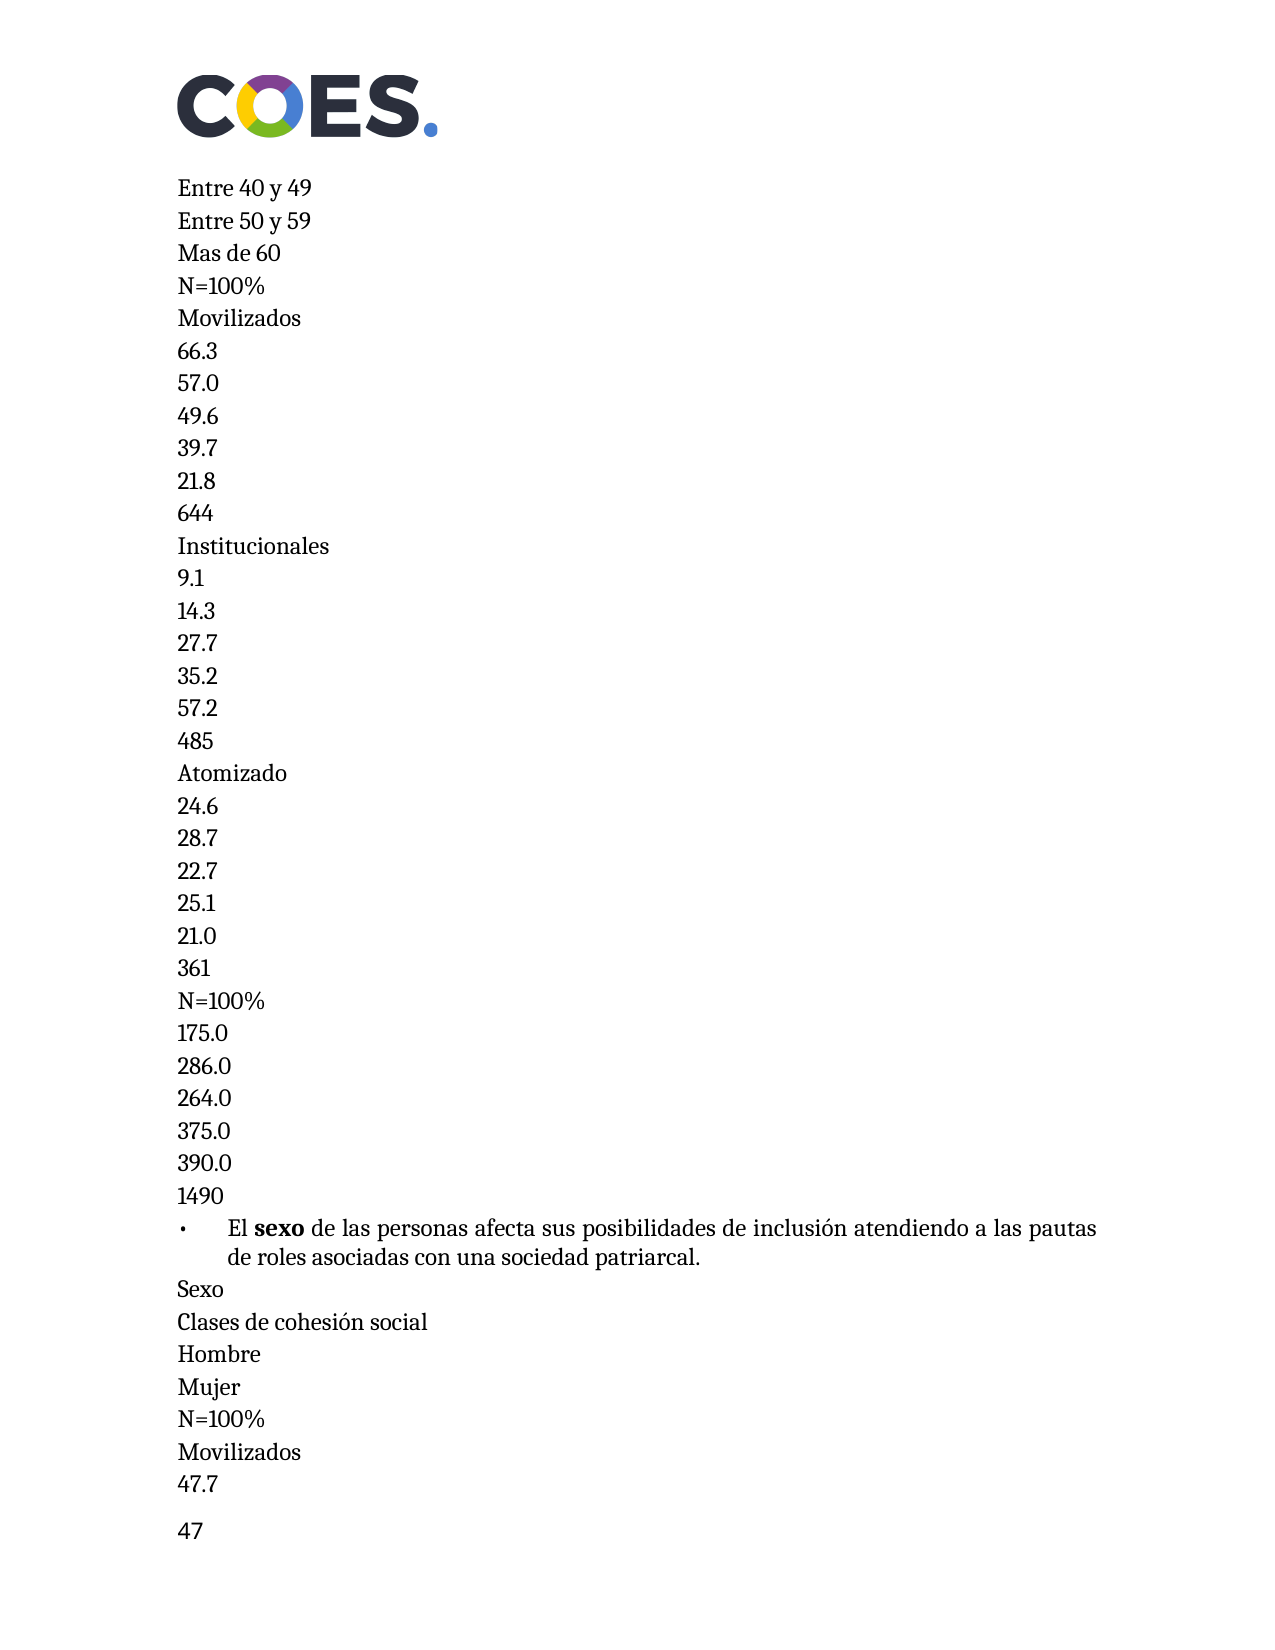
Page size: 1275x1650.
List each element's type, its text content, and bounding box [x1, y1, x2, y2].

text N=100% [177, 987, 1098, 1015]
text 66.3 [177, 337, 1098, 365]
text Mas de 60 [177, 239, 1098, 268]
text 27.7 [177, 629, 1098, 658]
text 390.0 [177, 1149, 1098, 1178]
text N=100% [177, 1405, 1098, 1434]
text Entre 50 y 59 [177, 207, 1098, 235]
text 175.0 [177, 1019, 1098, 1048]
text 57.0 [177, 369, 1098, 398]
list El sexo de las personas afecta sus posibilidades de inclusión atendiendo a las pautas de roles asociadas con una sociedad patriarcal. [177, 1214, 1098, 1272]
text Entre 40 y 49 [177, 174, 1098, 203]
text Sexo [177, 1275, 1098, 1304]
text 24.6 [177, 792, 1098, 820]
text 22.7 [177, 857, 1098, 885]
text 21.8 [177, 467, 1098, 495]
text 375.0 [177, 1117, 1098, 1145]
text 644 [177, 499, 1098, 528]
text 286.0 [177, 1052, 1098, 1080]
picture [177, 75, 438, 146]
text Atomizado [177, 759, 1098, 788]
text N=100% [177, 272, 1098, 300]
text 39.7 [177, 434, 1098, 463]
text 28.7 [177, 824, 1098, 853]
text 25.1 [177, 889, 1098, 918]
text 361 [177, 954, 1098, 983]
text Hombre [177, 1340, 1098, 1369]
text 57.2 [177, 694, 1098, 723]
text Mujer [177, 1373, 1098, 1402]
text 485 [177, 727, 1098, 755]
text 47.7 [177, 1470, 1098, 1499]
text 35.2 [177, 662, 1098, 690]
text 264.0 [177, 1084, 1098, 1113]
text Institucionales [177, 532, 1098, 560]
text 1490 [177, 1182, 1098, 1210]
text Movilizados [177, 1438, 1098, 1467]
text 14.3 [177, 597, 1098, 625]
text 49.6 [177, 402, 1098, 430]
text 9.1 [177, 564, 1098, 593]
text Movilizados [177, 304, 1098, 333]
text Clases de cohesión social [177, 1308, 1098, 1337]
text 21.0 [177, 922, 1098, 950]
